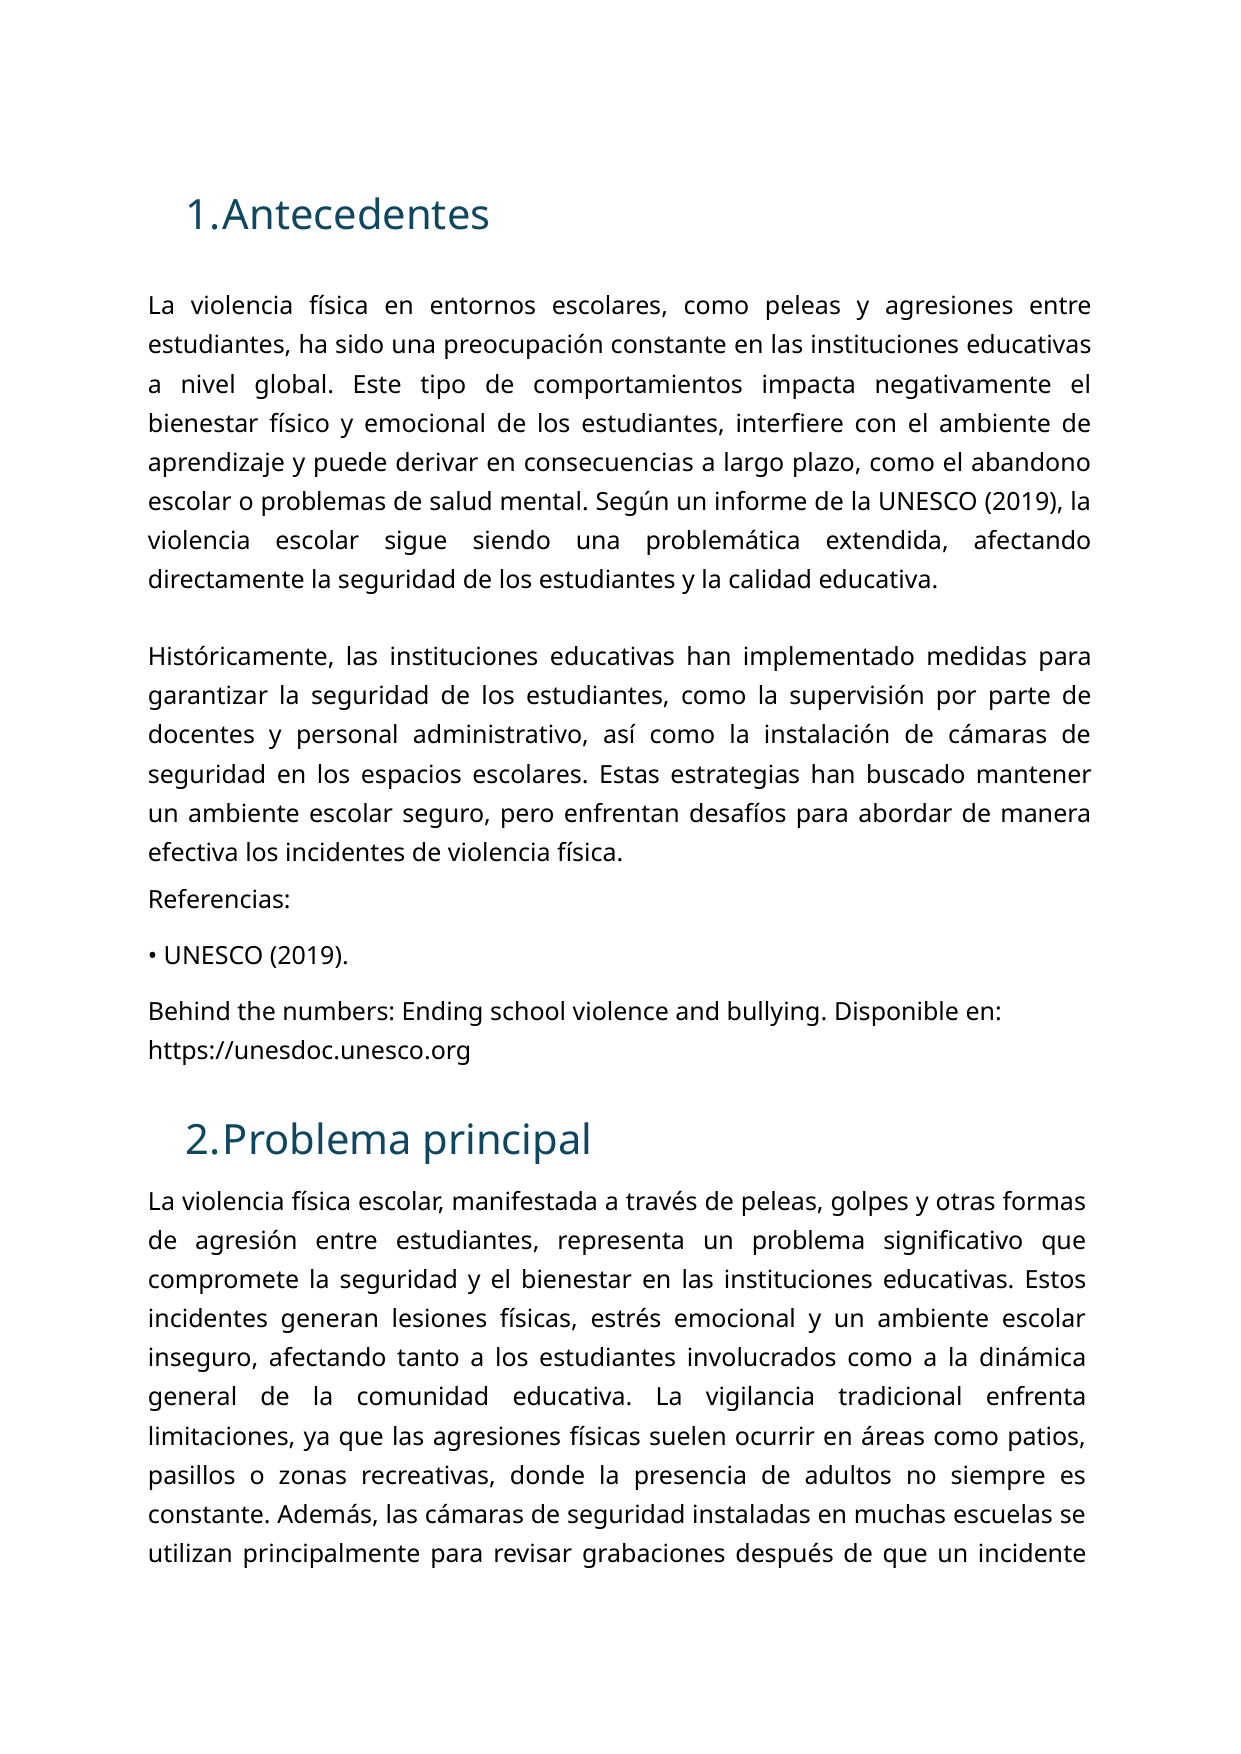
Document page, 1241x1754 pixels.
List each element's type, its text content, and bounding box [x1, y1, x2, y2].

text Behind the numbers: Ending school violence and bullying. Disponible en: https://unesdoc.unesco.org [148, 994, 1092, 1067]
subtitle Antecedentes [185, 185, 1092, 242]
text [148, 1183, 1087, 1570]
text • UNESCO (2019). [148, 938, 1092, 972]
text Referencias: [148, 882, 1092, 916]
subtitle Históricamente, las instituciones educativas han implementado medidas para garantizar la seguridad de los estudiantes, como la supervisión por parte de docentes y personal administrativo, así como la instalación de cámaras de seguridad en los espacios escolares. Estas estrategias han buscado mantener un ambiente escolar seguro, pero enfrentan desafíos para abordar de manera efectiva los incidentes de violencia física. [148, 639, 1092, 869]
subtitle Problema principal [185, 1109, 1092, 1166]
subtitle La violencia física en entornos escolares, como peleas y agresiones entre estudiantes, ha sido una preocupación constante en las instituciones educativas a nivel global. Este tipo de comportamientos impacta negativamente el bienestar físico y emocional de los estudiantes, interfiere con el ambiente de aprendizaje y puede derivar en consecuencias a largo plazo, como el abandono escolar o problemas de salud mental. Según un informe de la UNESCO (2019), la violencia escolar sigue siendo una problemática extendida, afectando directamente la seguridad de los estudiantes y la calidad educativa. [148, 288, 1092, 596]
